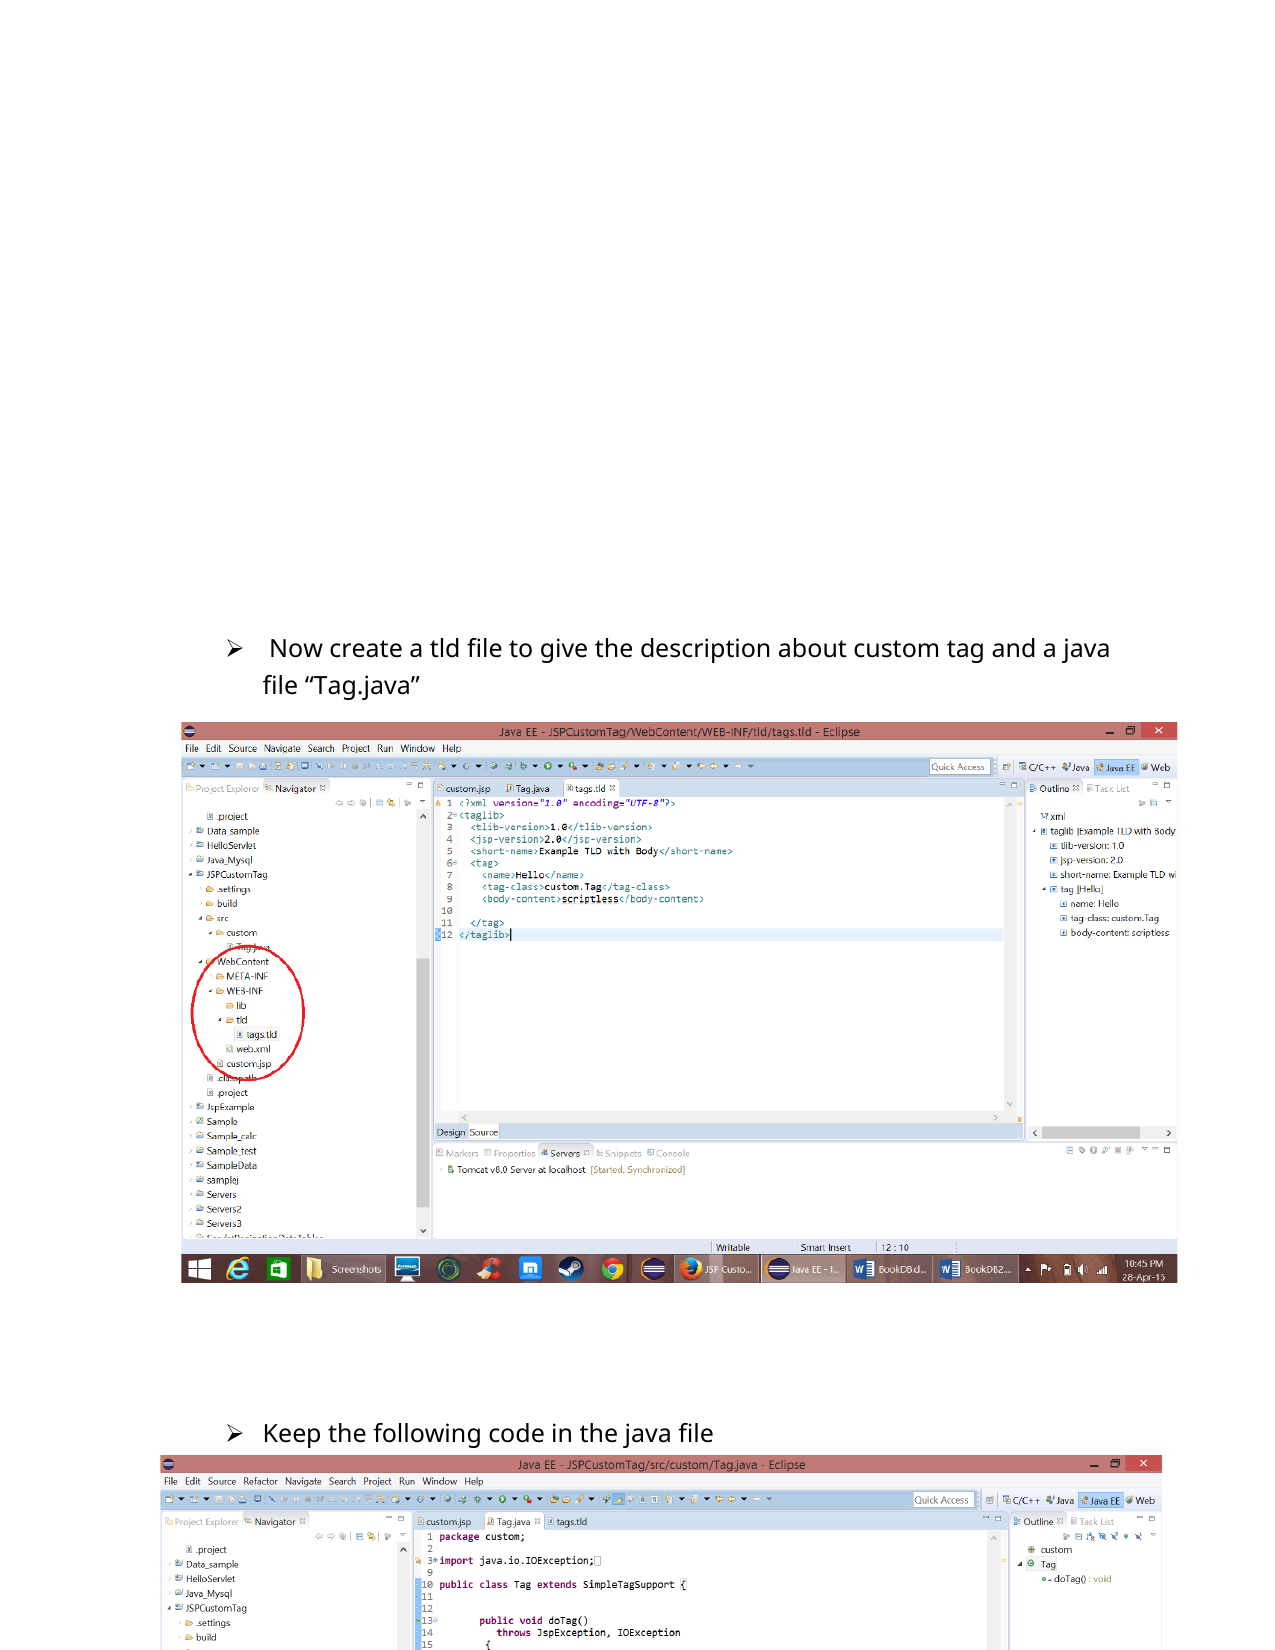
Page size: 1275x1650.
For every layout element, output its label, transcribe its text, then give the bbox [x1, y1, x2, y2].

list Now create a tld file to give the description about custom tag and a java file “Tag.java” [225, 631, 1125, 702]
list Keep the following code in the java file [225, 1416, 1125, 1450]
picture [181, 722, 1178, 1283]
picture [160, 1455, 1163, 1650]
